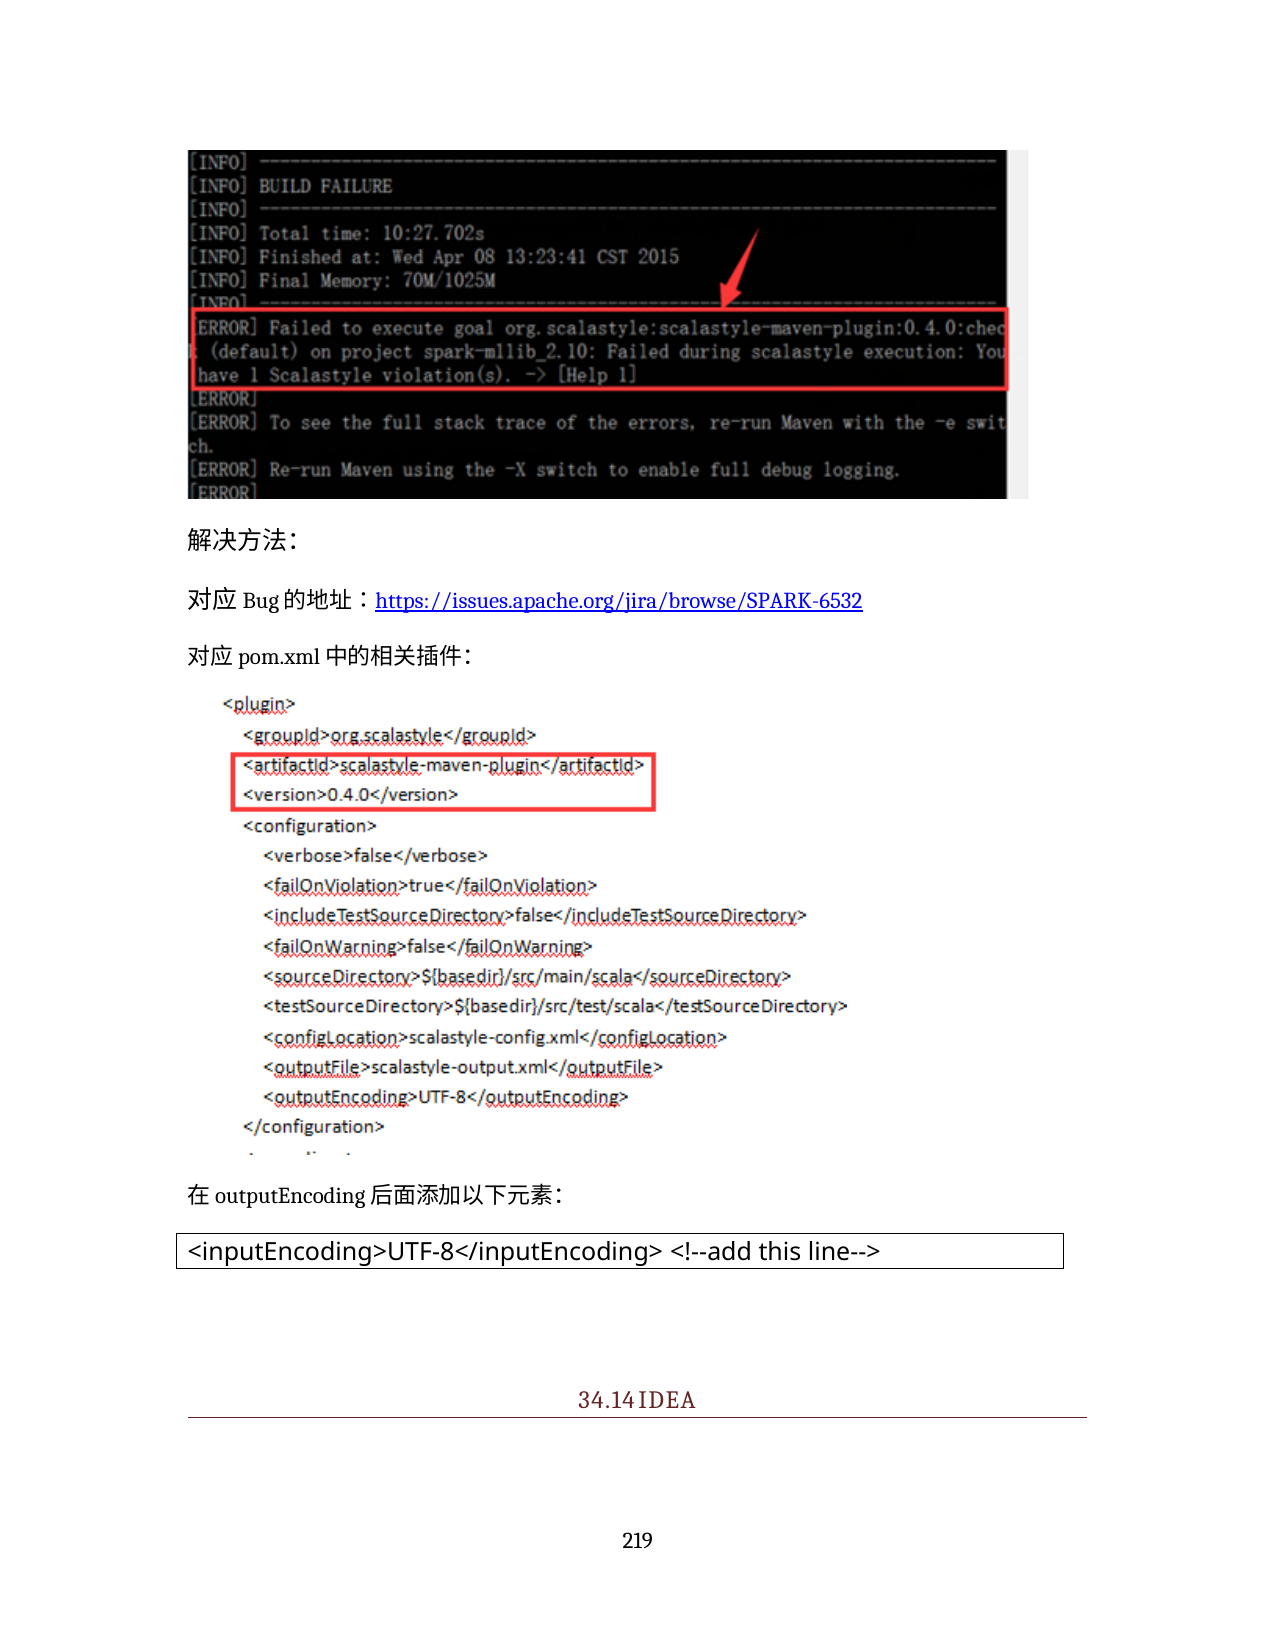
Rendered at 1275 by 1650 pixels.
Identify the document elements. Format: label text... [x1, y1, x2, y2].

text 在outputEncoding后面添加以下元素： [187, 1177, 1087, 1210]
text 解决方法： [187, 521, 1087, 557]
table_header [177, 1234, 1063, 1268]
subtitle IDEA [187, 1386, 1087, 1418]
picture [187, 693, 847, 1155]
text 对应pom.xml中的相关插件： [187, 638, 1087, 671]
picture [187, 150, 1029, 499]
text 对应Bug的地址：https://issues.apache.org/jira/browse/SPARK-6532 [187, 579, 1087, 616]
